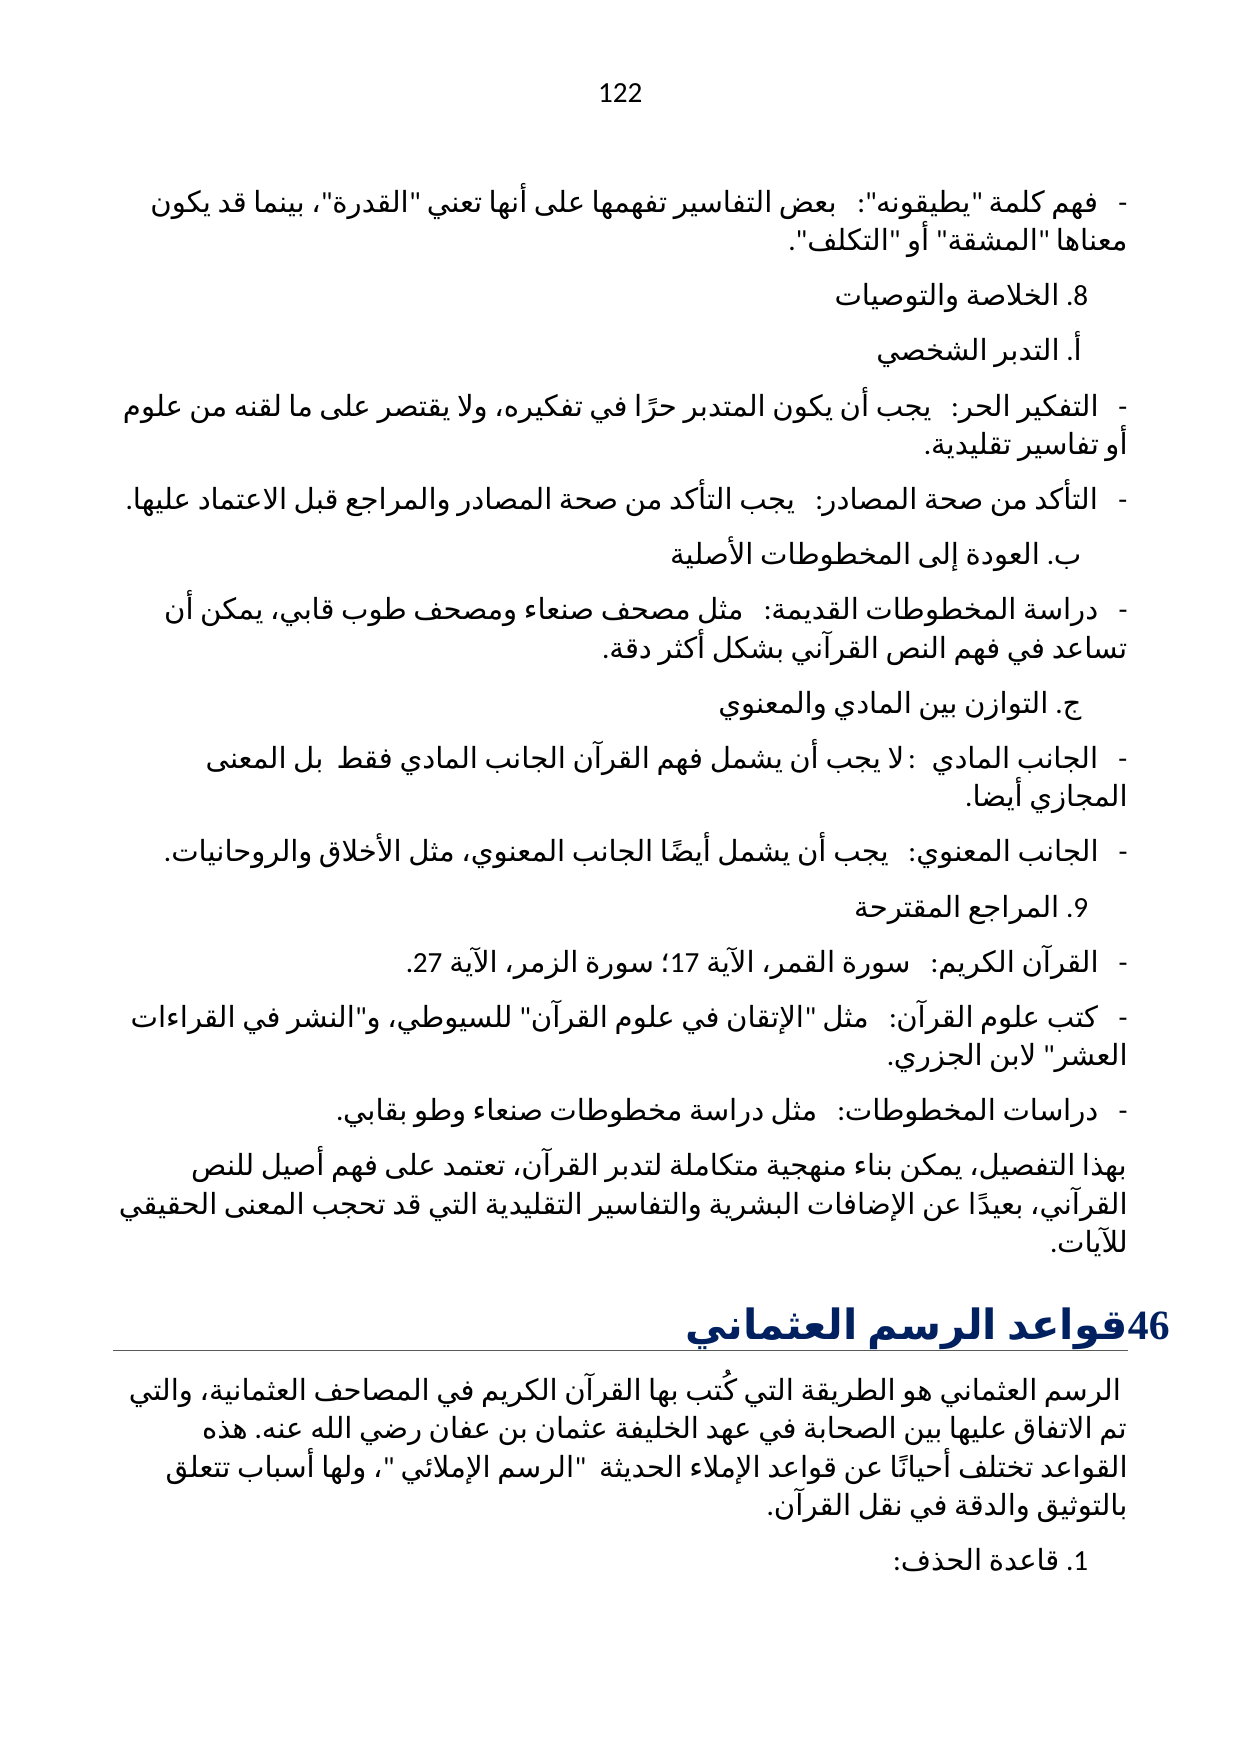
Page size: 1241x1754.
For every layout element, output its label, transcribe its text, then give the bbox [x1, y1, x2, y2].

text - دراسة المخطوطات القديمة: مثل مصحف صنعاء ومصحف طوب قابي، يمكن أن تساعد في فهم النص القرآني بشكل أكثر دقة. [112, 591, 1128, 665]
text - دراسات المخطوطات: مثل دراسة مخطوطات صنعاء وطو بقابي. [112, 1092, 1128, 1128]
text - التفكير الحر: يجب أن يكون المتدبر حرًا في تفكيره، ولا يقتصر على ما لقنه من علوم أو تفاسير تقليدية. [112, 388, 1128, 462]
text - الجانب المعنوي: يجب أن يشمل أيضًا الجانب المعنوي، مثل الأخلاق والروحانيات. [112, 833, 1128, 869]
text - التأكد من صحة المصادر: يجب التأكد من صحة المصادر والمراجع قبل الاعتماد عليها. [112, 481, 1128, 517]
text أ. التدبر الشخصي [112, 332, 1128, 368]
text - فهم كلمة "يطيقونه": بعض التفاسير تفهمها على أنها تعني "القدرة"، بينما قد يكون معناها "المشقة" أو "التكلف". [112, 184, 1128, 258]
text - الجانب المادي: لا يجب أن يشمل فهم القرآن الجانب المادي فقط بل المعنى المجازي أيضا. [112, 740, 1128, 814]
text - القرآن الكريم: سورة القمر، الآية 17؛ سورة الزمر، الآية 27. [112, 944, 1128, 979]
text 9. المراجع المقترحة [112, 889, 1128, 924]
text 8. الخلاصة والتوصيات [112, 277, 1128, 313]
text بهذا التفصيل، يمكن بناء منهجية متكاملة لتدبر القرآن، تعتمد على فهم أصيل للنص القرآني، بعيدًا عن الإضافات البشرية والتفاسير التقليدية التي قد تحجب المعنى الحقيقي للآيات. [112, 1147, 1128, 1260]
text ج. التوازن بين المادي والمعنوي [112, 685, 1128, 721]
text - كتب علوم القرآن: مثل "الإتقان في علوم القرآن" للسيوطي، و"النشر في القراءات العشر" لابن الجزري. [112, 999, 1128, 1073]
text ب. العودة إلى المخطوطات الأصلية [112, 536, 1128, 572]
text الرسم العثماني هو الطريقة التي كُتب بها القرآن الكريم في المصاحف العثمانية، والتي تم الاتفاق عليها بين الصحابة في عهد الخليفة عثمان بن عفان رضي الله عنه. هذه القواعد تختلف أحيانًا عن قواعد الإملاء الحديثة "الرسم الإملائي "، ولها أسباب تتعلق بالتوثيق والدقة في نقل القرآن. [112, 1372, 1128, 1523]
text 1. قاعدة الحذف: [112, 1542, 1128, 1578]
subtitle قواعد الرسم العثماني [112, 1300, 1128, 1351]
